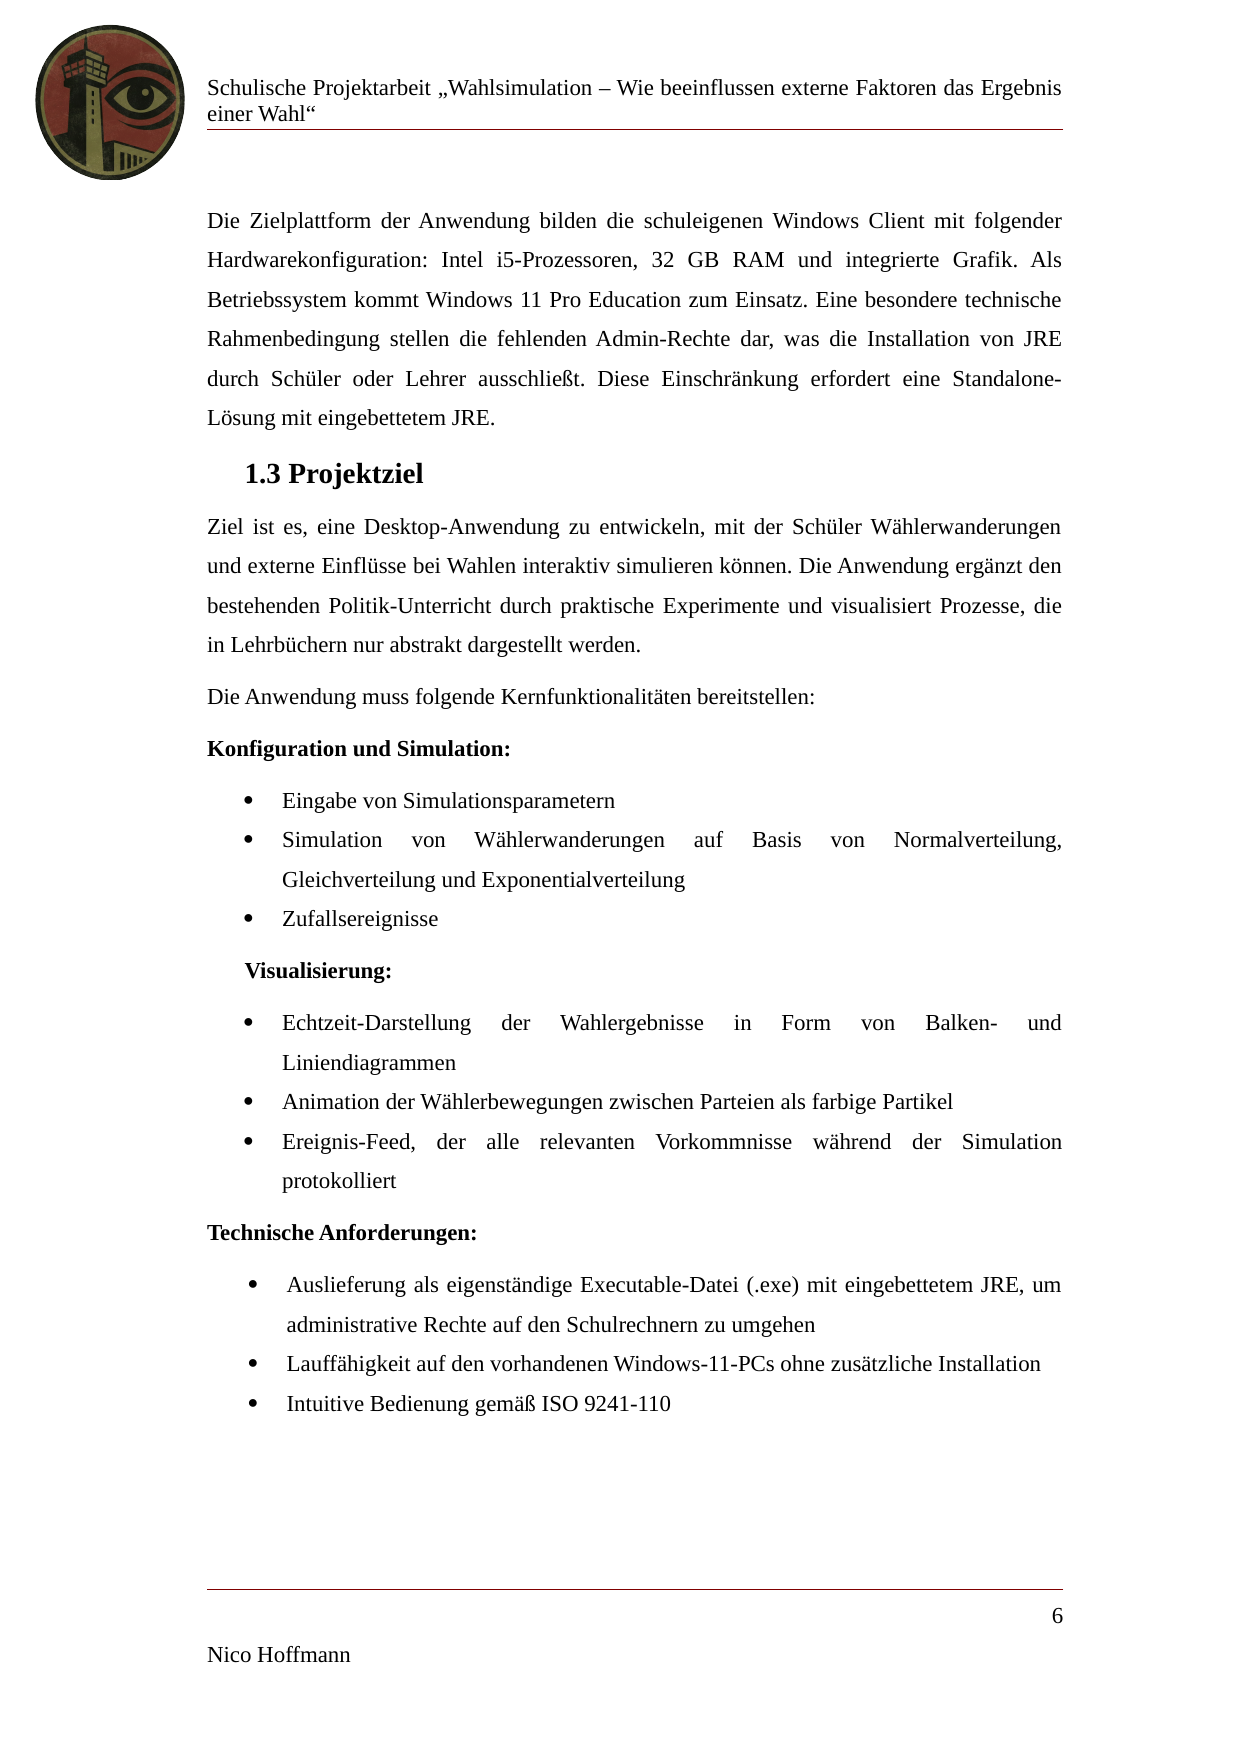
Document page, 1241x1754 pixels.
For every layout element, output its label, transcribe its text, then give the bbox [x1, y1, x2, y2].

text Visualisierung: [244, 957, 1063, 984]
list Intuitive Bedienung gemäß ISO 9241-110 [249, 1390, 1063, 1416]
subtitle Projektziel [244, 456, 1063, 490]
list Zufallsereignisse [244, 906, 1063, 932]
text Die Anwendung muss folgende Kernfunktionalitäten bereitstellen: [207, 683, 1063, 709]
list Auslieferung als eigenständige Executable-Datei (.exe) mit eingebettetem JRE, um administrative Rechte auf den Schulrechnern zu umgehen [249, 1271, 1063, 1337]
text Die Zielplattform der Anwendung bilden die schuleigenen Windows Client mit folgender Hardwarekonfiguration: Intel i5-Prozessoren, 32 GB RAM und integrierte Grafik. Als Betriebssystem kommt Windows 11 Pro Education zum Einsatz. Eine besondere technische Rahmenbedingung stellen die fehlenden Admin-Rechte dar, was die Installation von JRE durch Schüler oder Lehrer ausschließt. Diese Einschränkung erfordert eine Standalone-Lösung mit eingebettetem JRE. [207, 207, 1063, 431]
text Konfiguration und Simulation: [207, 735, 1063, 761]
text Ziel ist es, eine Desktop-Anwendung zu entwickeln, mit der Schüler Wählerwanderungen und externe Einflüsse bei Wahlen interaktiv simulieren können. Die Anwendung ergänzt den bestehenden Politik-Unterricht durch praktische Experimente und visualisiert Prozesse, die in Lehrbüchern nur abstrakt dargestellt werden. [207, 513, 1063, 657]
list Simulation von Wählerwanderungen auf Basis von Normalverteilung, Gleichverteilung und Exponentialverteilung [244, 827, 1063, 892]
list Eingabe von Simulationsparametern [244, 787, 1063, 813]
list Ereignis-Feed, der alle relevanten Vorkommnisse während der Simulation protokolliert [244, 1128, 1063, 1194]
list Animation der Wählerbewegungen zwischen Parteien als farbige Partikel [244, 1088, 1063, 1115]
picture [31, 23, 185, 180]
list Echtzeit-Darstellung der Wahlergebnisse in Form von Balken- und Liniendiagrammen [244, 1009, 1063, 1075]
list Lauffähigkeit auf den vorhandenen Windows-11-PCs ohne zusätzliche Installation [249, 1350, 1063, 1377]
text Technische Anforderungen: [207, 1219, 1063, 1246]
